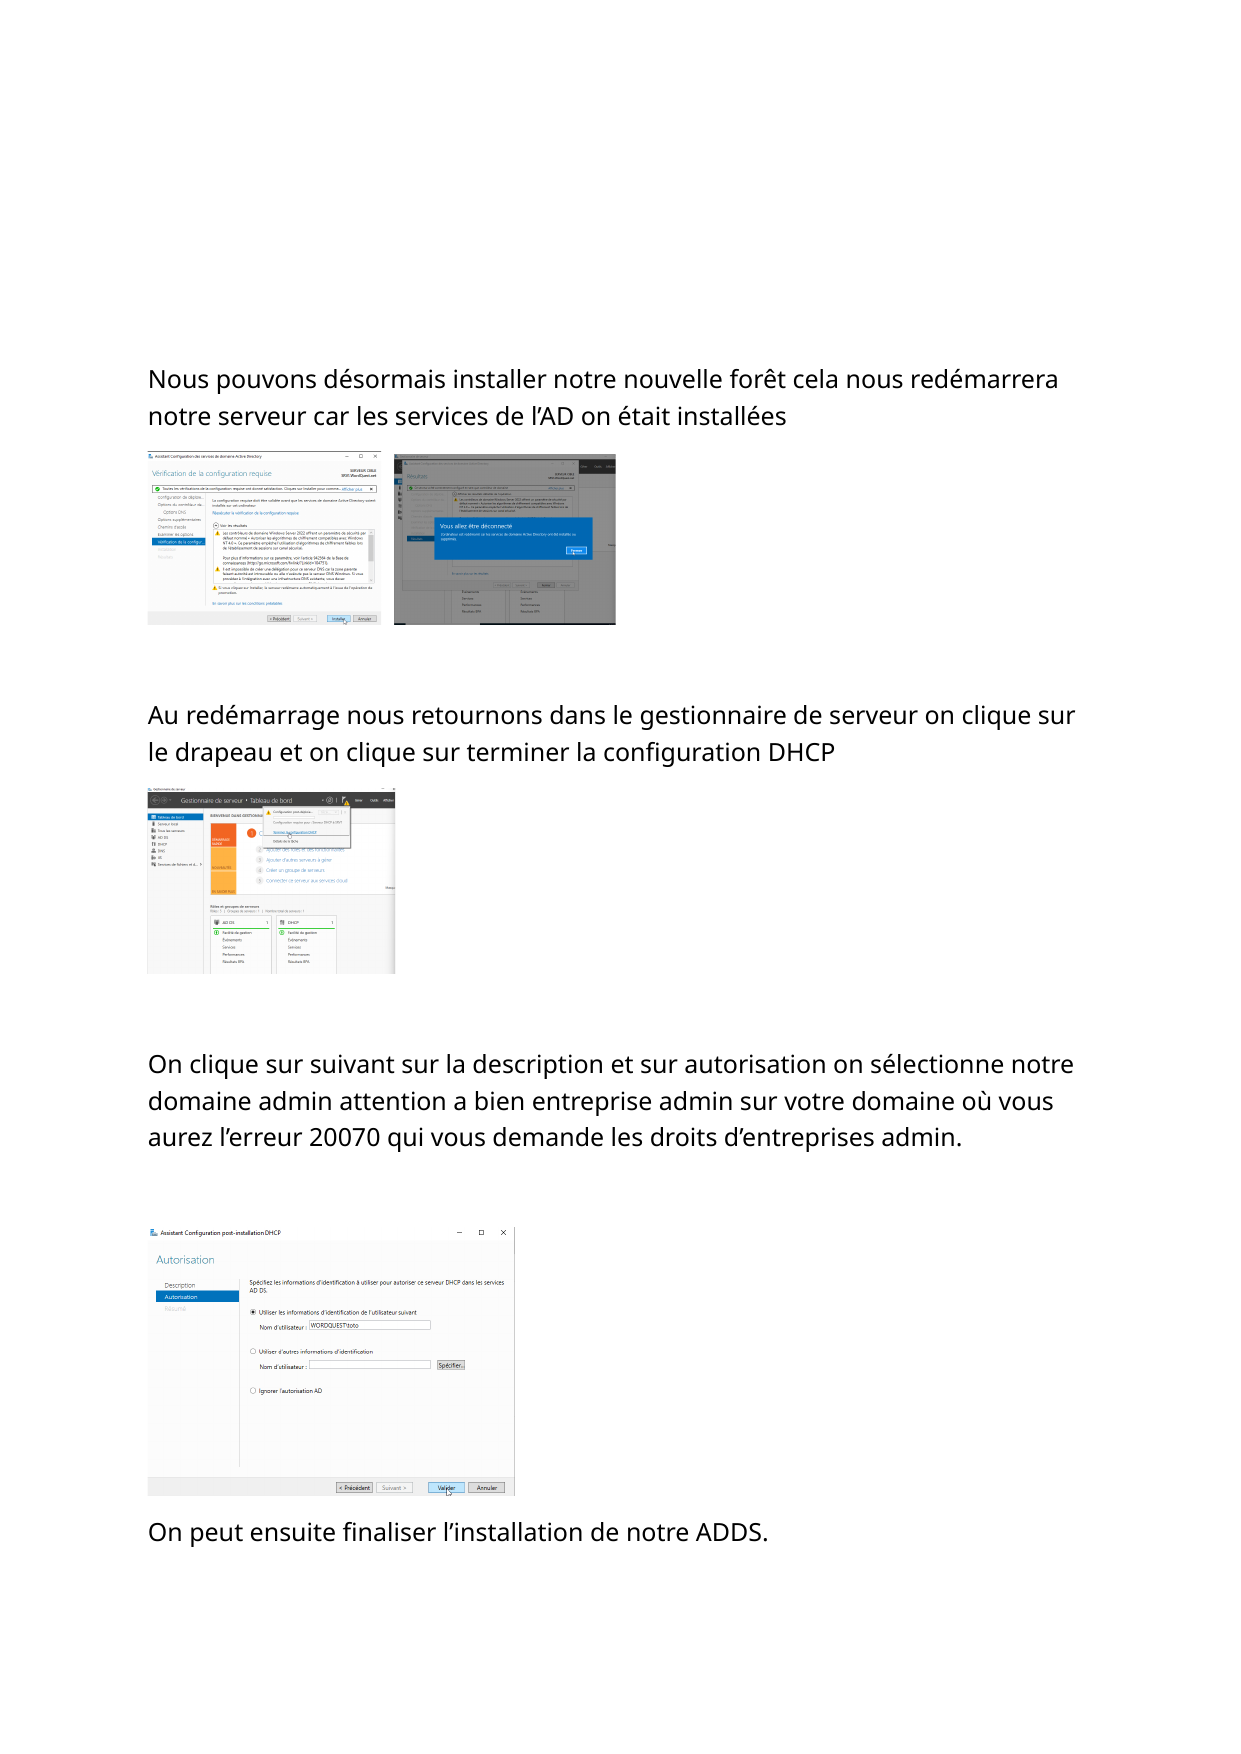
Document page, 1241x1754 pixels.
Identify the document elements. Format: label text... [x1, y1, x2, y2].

text Au redémarrage nous retournons dans le gestionnaire de serveur on clique sur le drapeau et on clique sur terminer la configuration DHCP [148, 698, 1093, 769]
picture [147, 788, 396, 974]
text Nous pouvons désormais installer notre nouvelle forêt cela nous redémarrera notre serveur car les services de l’AD on était installées [148, 361, 1093, 432]
picture [147, 451, 382, 625]
picture [394, 454, 616, 625]
text On clique sur suivant sur la description et sur autorisation on sélectionne notre domaine admin attention a bien entreprise admin sur votre domaine où vous aurez l’erreur 20070 qui vous demande les droits d’entreprises admin. [148, 1047, 1093, 1154]
text On peut ensuite finaliser l’installation de notre ADDS. [148, 1515, 1093, 1549]
picture [147, 1227, 515, 1496]
